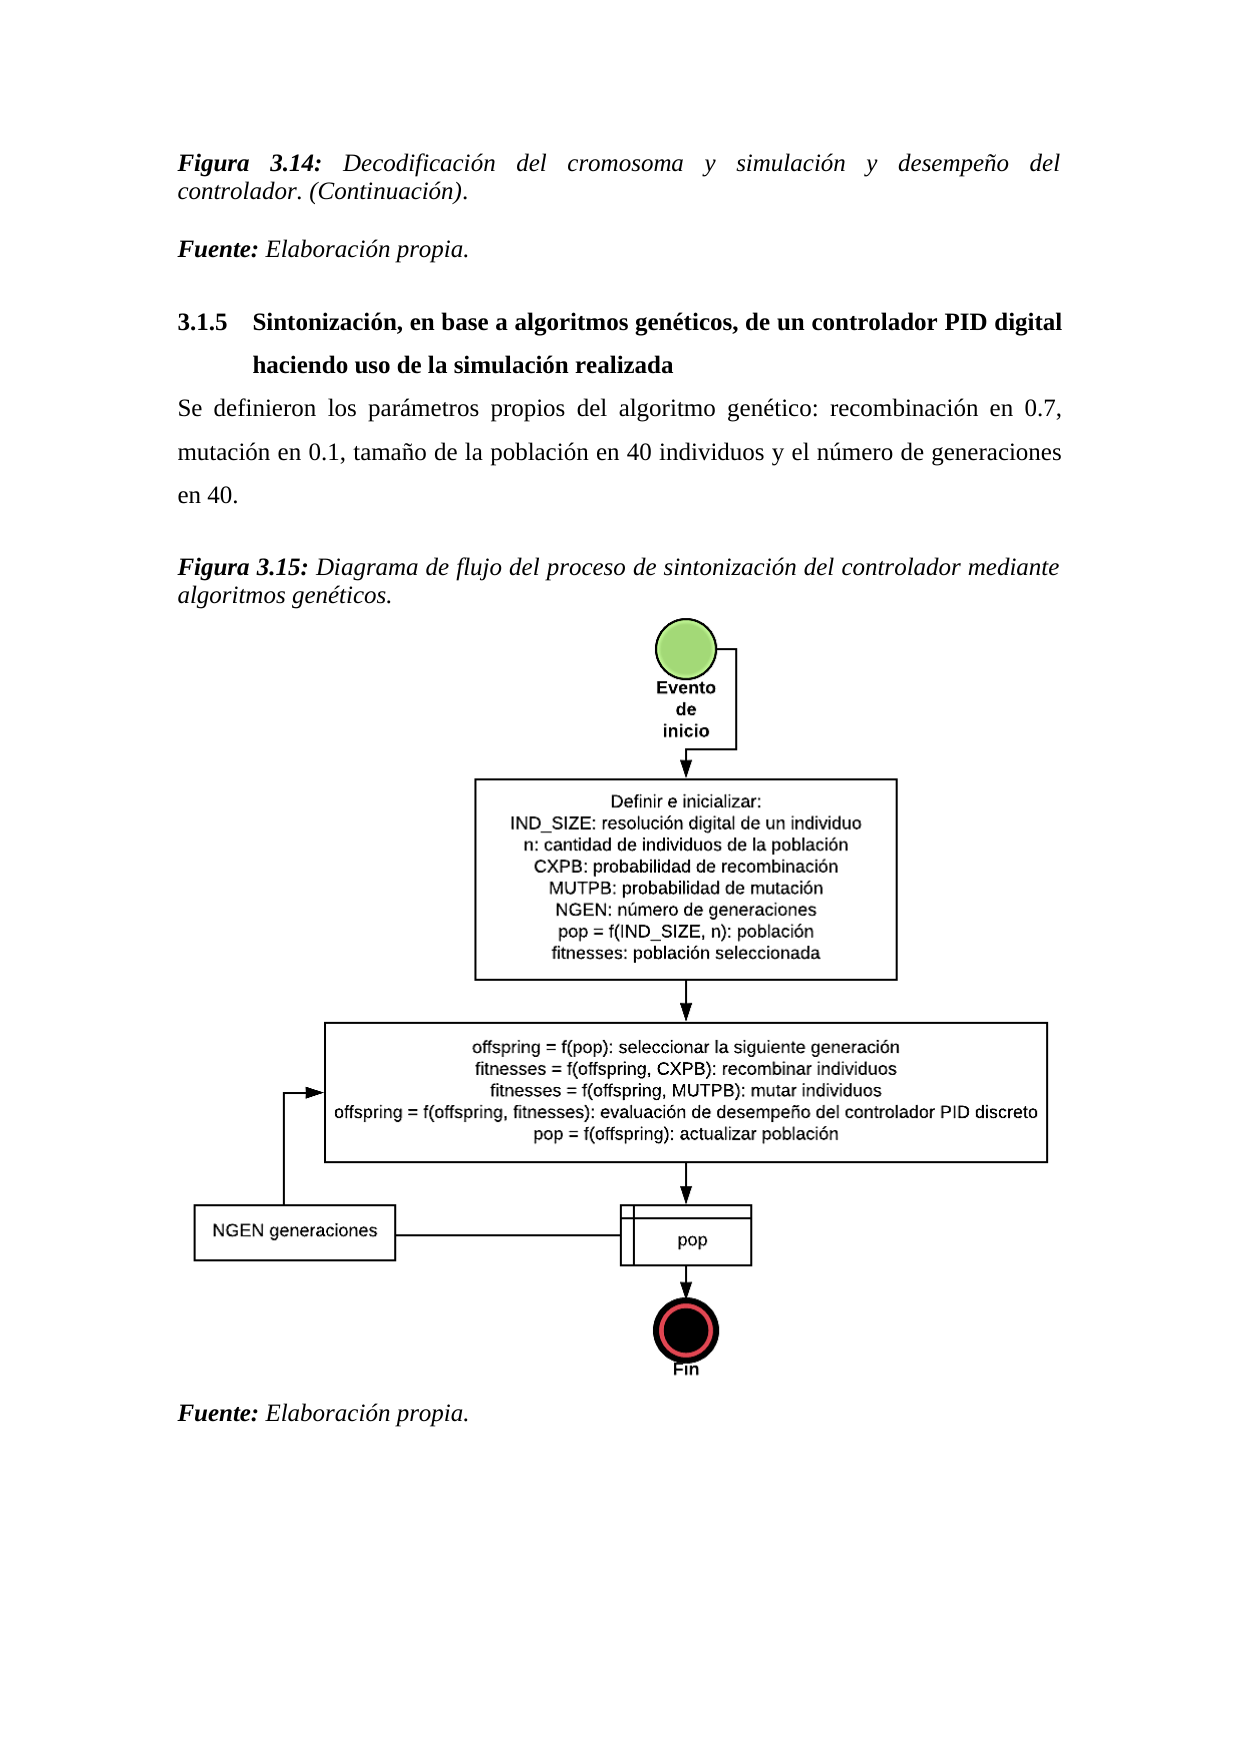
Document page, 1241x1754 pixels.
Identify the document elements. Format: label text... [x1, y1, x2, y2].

text Fuente: Elaboración propia. [177, 234, 1063, 263]
text Fuente: Elaboración propia. [177, 1398, 1063, 1427]
text Figura 3.15: Diagrama de flujo del proceso de sintonización del controlador mediante algoritmos genéticos. [177, 552, 1063, 609]
subtitle Sintonización, en base a algoritmos genéticos, de un controlador PID digital haciendo uso de la simulación realizada [177, 307, 1063, 379]
text Figura 3.14: Decodificación del cromosoma y simulación y desempeño del controlador. (Continuación). [177, 148, 1063, 205]
picture [188, 609, 1052, 1385]
text Se definieron los parámetros propios del algoritmo genético: recombinación en 0.7, mutación en 0.1, tamaño de la población en 40 individuos y el número de generaciones en 40. [177, 393, 1063, 508]
